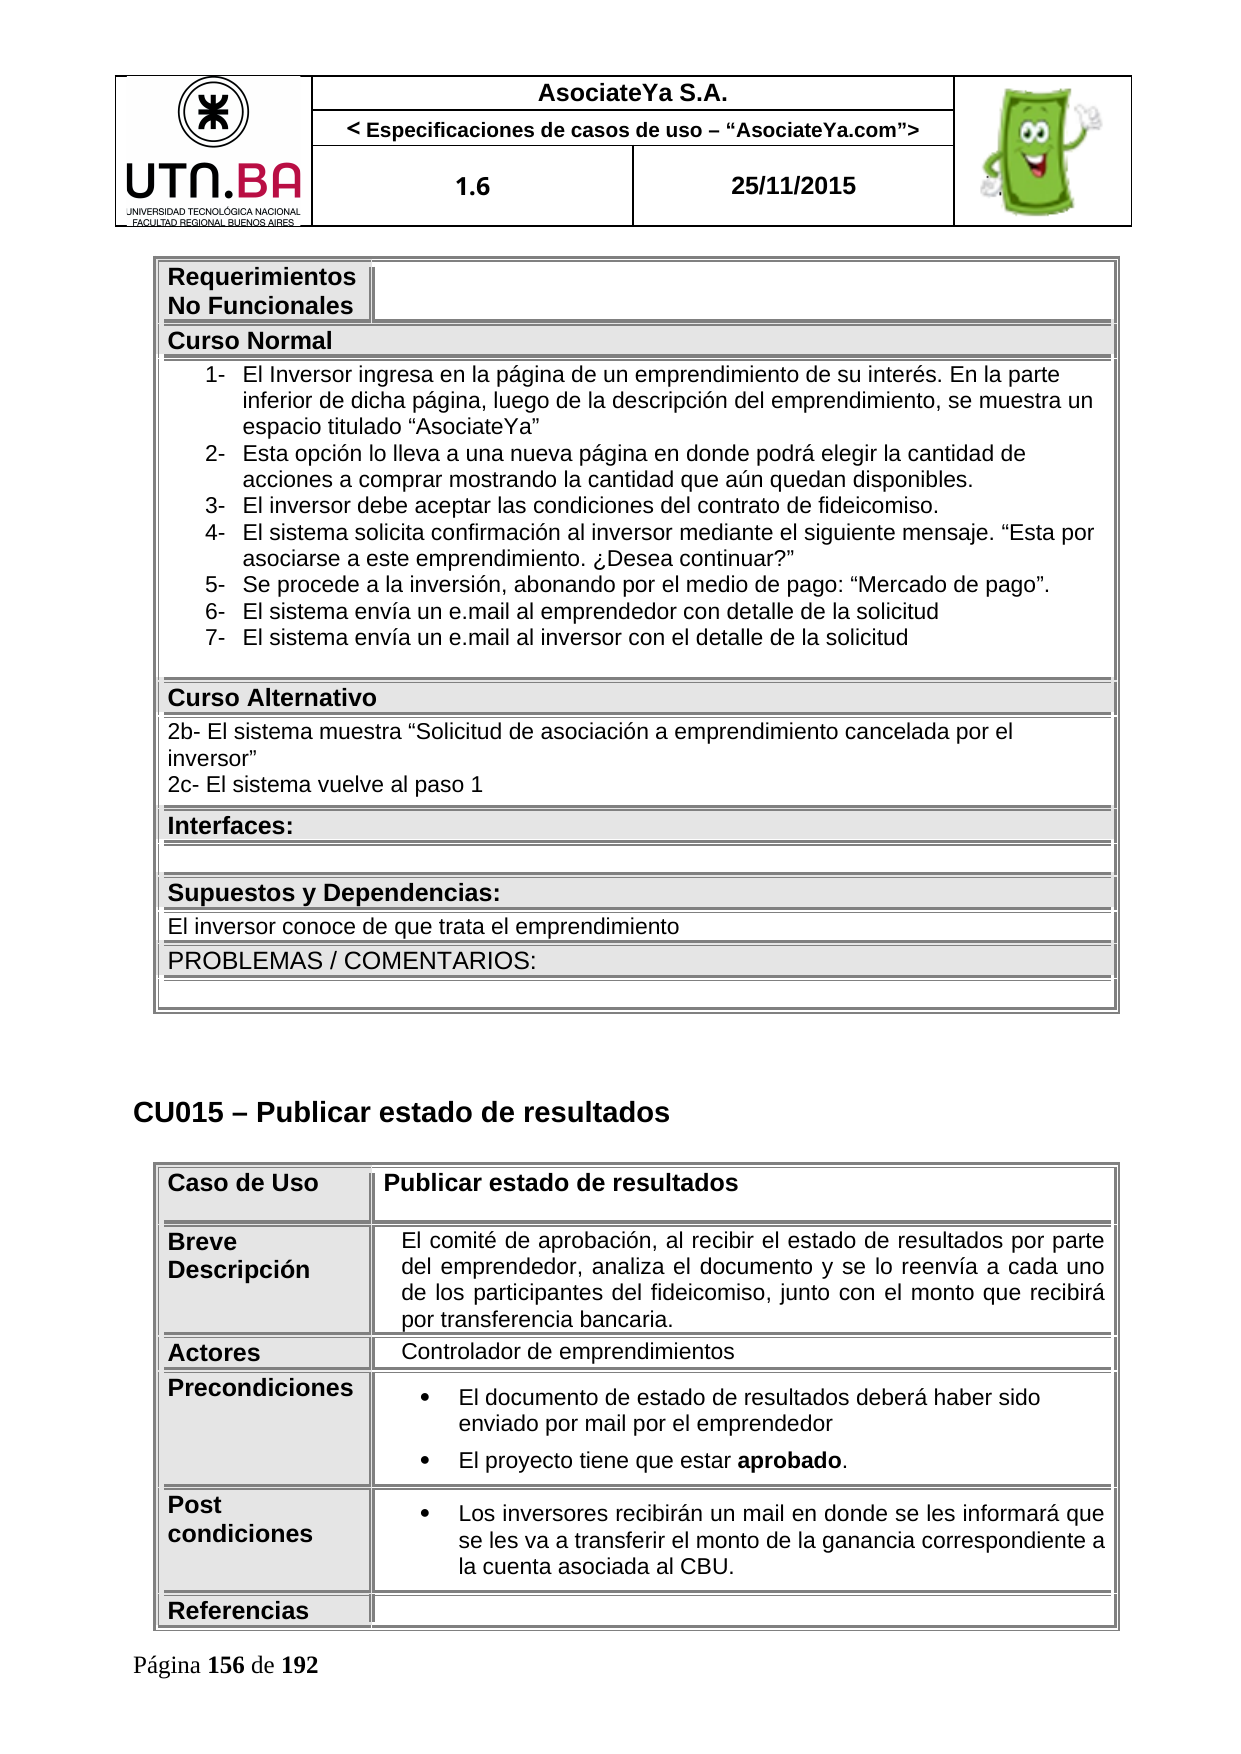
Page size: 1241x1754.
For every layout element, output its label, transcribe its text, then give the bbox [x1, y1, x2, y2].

text CU015 – Publicar estado de resultados [133, 1095, 1165, 1128]
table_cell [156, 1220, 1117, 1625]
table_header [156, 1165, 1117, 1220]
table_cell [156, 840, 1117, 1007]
picture [968, 81, 1110, 221]
picture [126, 76, 301, 226]
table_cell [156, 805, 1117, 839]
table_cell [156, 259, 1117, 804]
